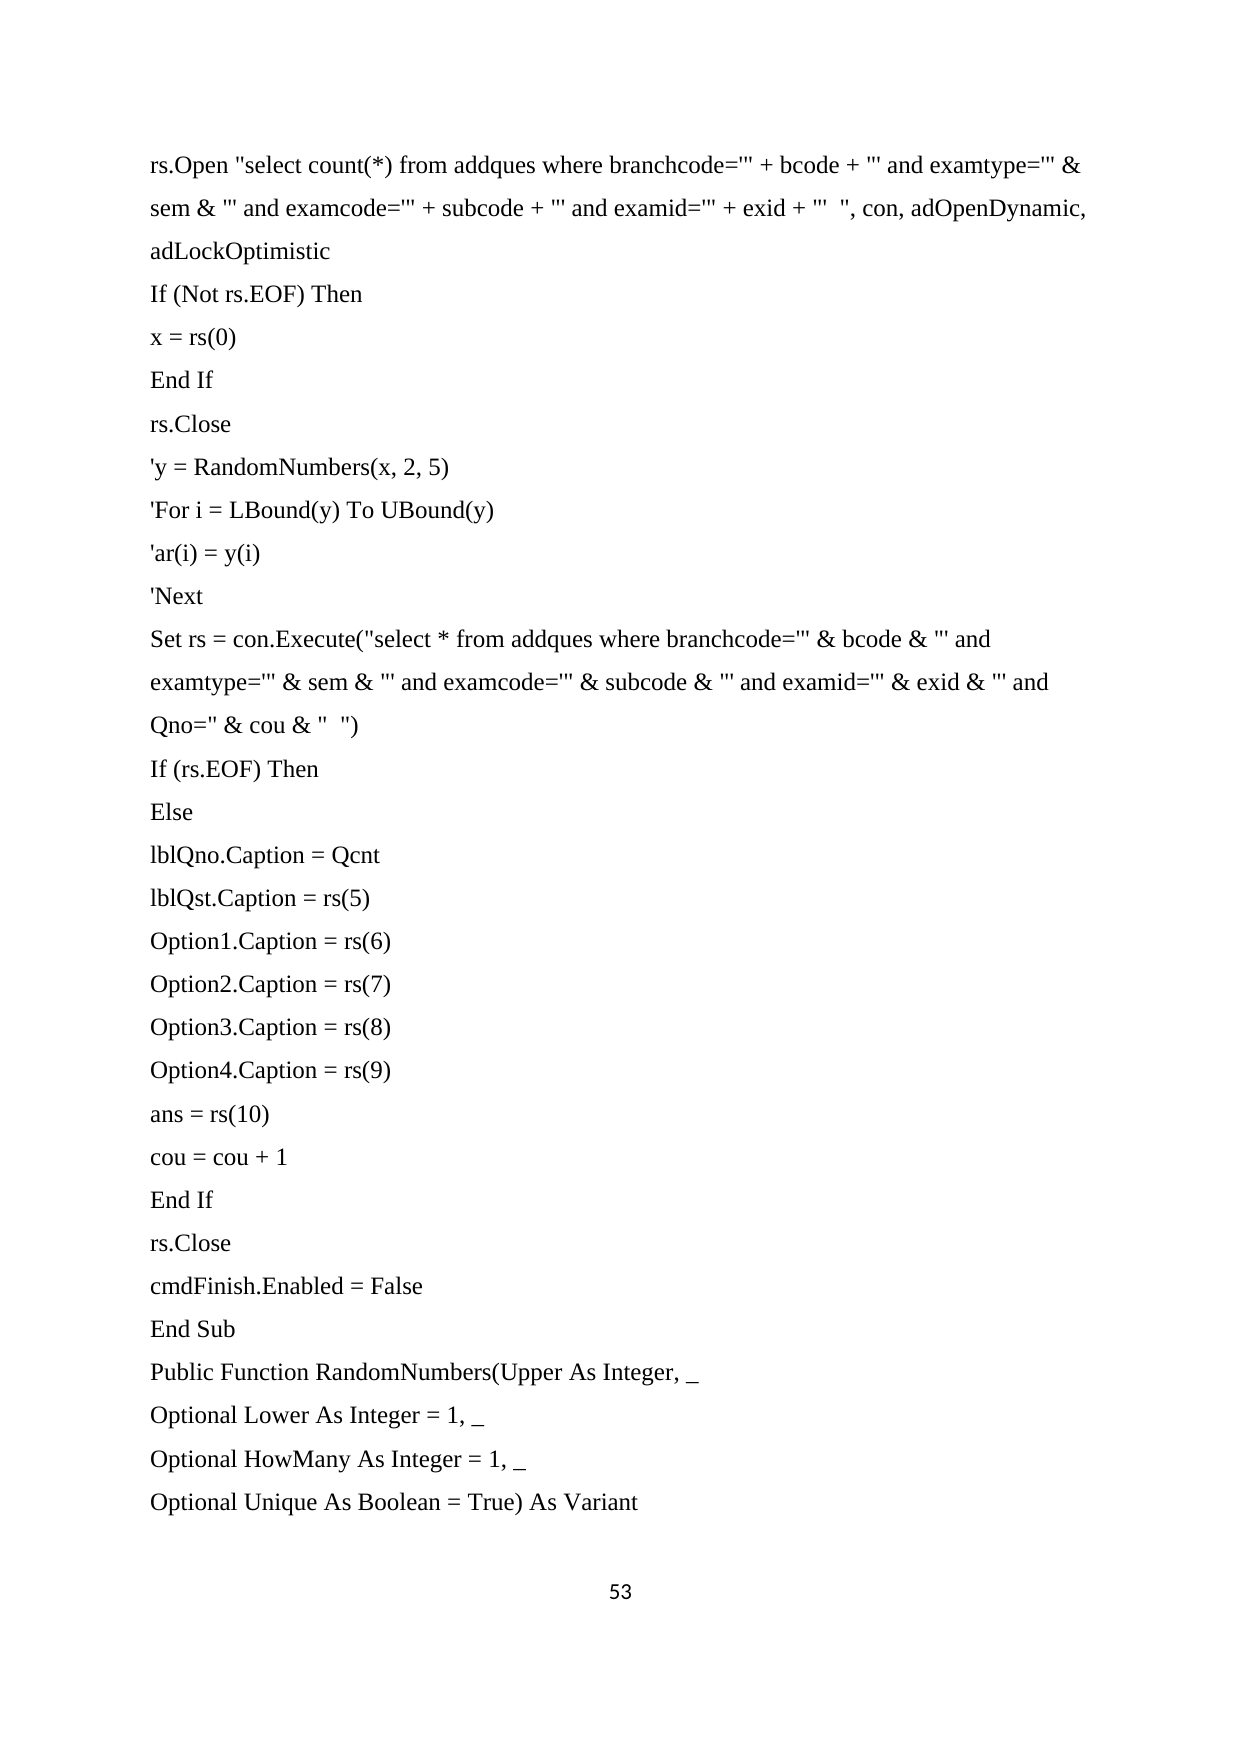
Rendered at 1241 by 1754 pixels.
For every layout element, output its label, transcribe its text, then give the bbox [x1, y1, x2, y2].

text If (Not rs.EOF) Then [150, 279, 1090, 308]
text Option2.Caption = rs(7) [150, 969, 1090, 998]
text Public Function RandomNumbers(Upper As Integer, _ [150, 1357, 1090, 1386]
text Optional HowMany As Integer = 1, _ [150, 1444, 1090, 1472]
text x = rs(0) [150, 322, 1090, 351]
text Option3.Caption = rs(8) [150, 1012, 1090, 1041]
text Optional Unique As Boolean = True) As Variant [150, 1487, 1090, 1516]
text rs.Close [150, 1228, 1090, 1257]
text End If [150, 366, 1090, 394]
text End Sub [150, 1314, 1090, 1343]
text 'y = RandomNumbers(x, 2, 5) [150, 452, 1090, 481]
text Option1.Caption = rs(6) [150, 926, 1090, 955]
text 'Next [150, 581, 1090, 610]
text Else [150, 797, 1090, 826]
text cou = cou + 1 [150, 1142, 1090, 1171]
text lblQno.Caption = Qcnt [150, 840, 1090, 869]
text rs.Open "select count(*) from addques where branchcode='" + bcode + "' and examtype='" & sem & "' and examcode='" + subcode + "' and examid='" + exid + "' ", con, adOpenDynamic, adLockOptimistic [150, 150, 1090, 265]
text 'For i = LBound(y) To UBound(y) [150, 495, 1090, 524]
text ans = rs(10) [150, 1099, 1090, 1127]
text cmdFinish.Enabled = False [150, 1271, 1090, 1300]
text If (rs.EOF) Then [150, 754, 1090, 782]
text 'ar(i) = y(i) [150, 538, 1090, 567]
text lblQst.Caption = rs(5) [150, 883, 1090, 912]
text Optional Lower As Integer = 1, _ [150, 1401, 1090, 1429]
text Option4.Caption = rs(9) [150, 1056, 1090, 1084]
text rs.Close [150, 409, 1090, 437]
text End If [150, 1185, 1090, 1214]
text Set rs = con.Execute("select * from addques where branchcode='" & bcode & "' and examtype='" & sem & "' and examcode='" & subcode & "' and examid='" & exid & "' and Qno=" & cou & " ") [150, 624, 1090, 739]
